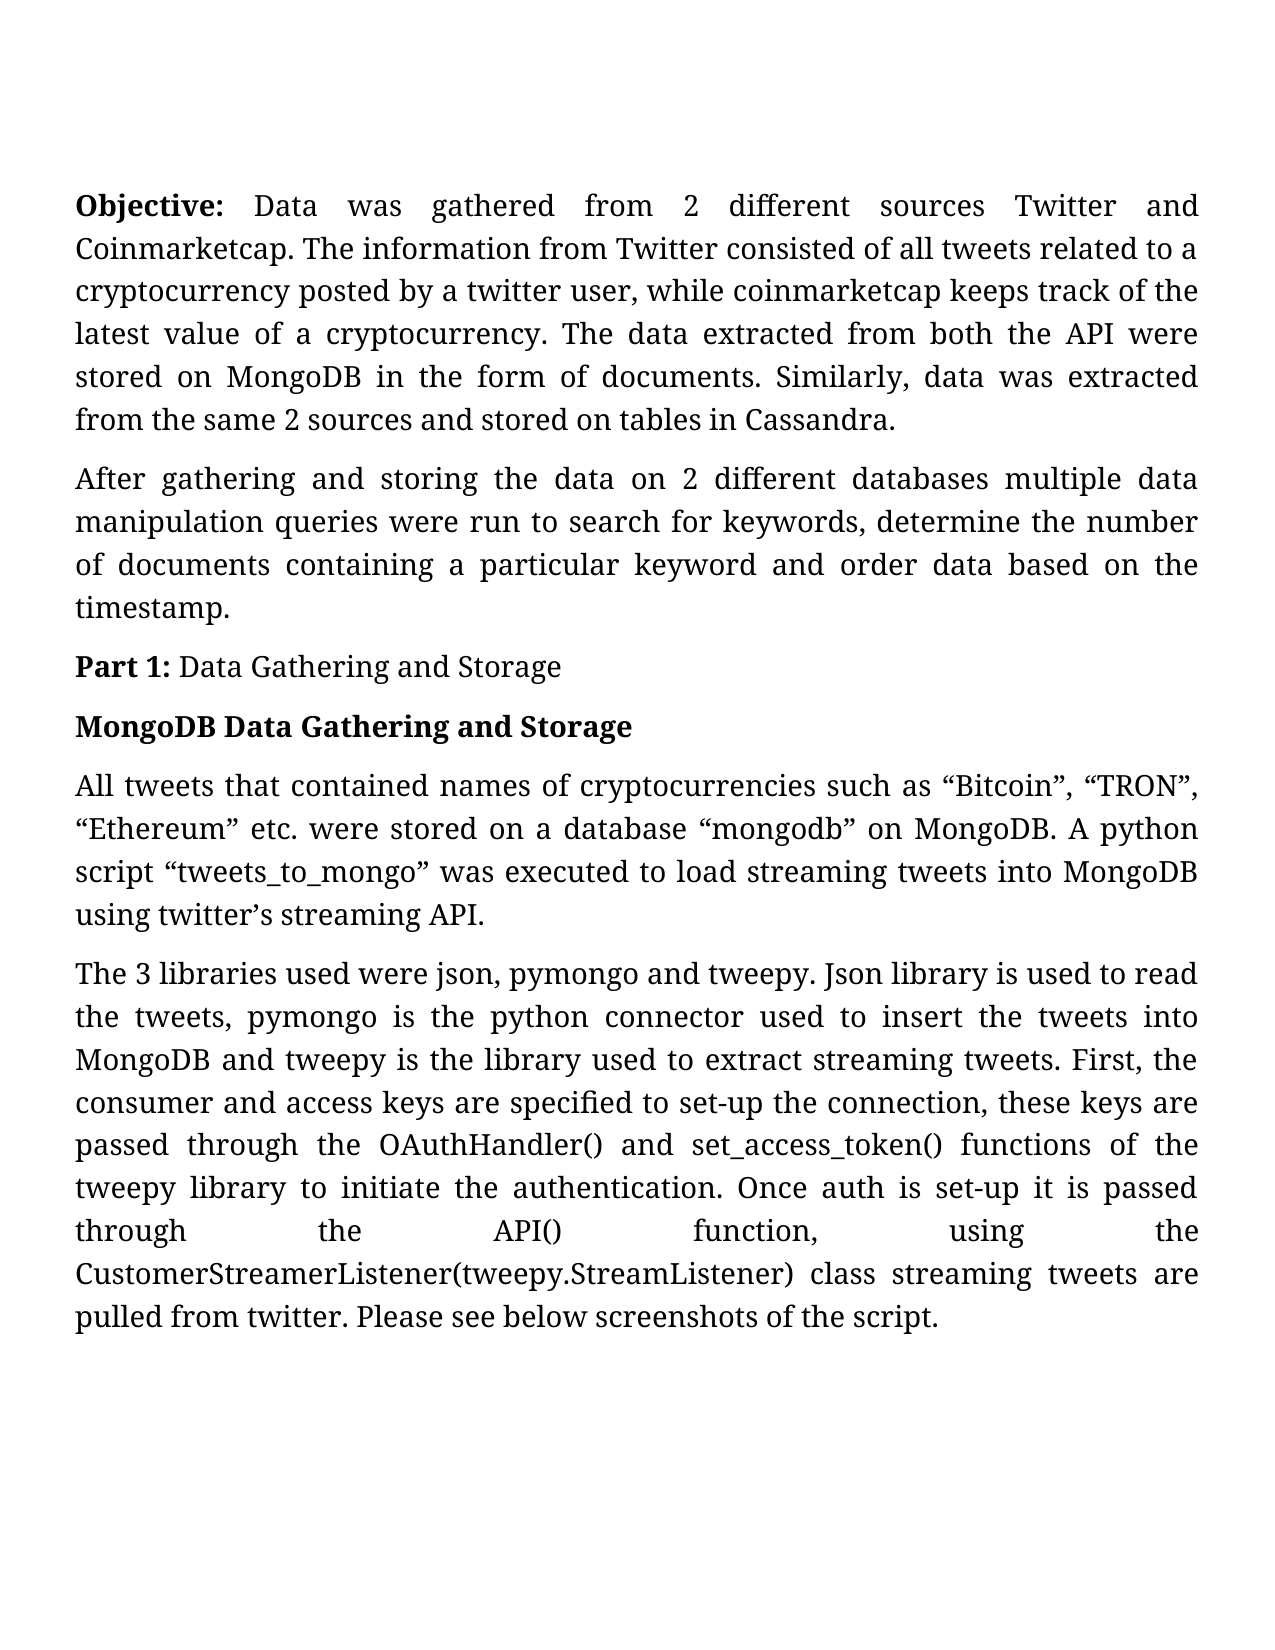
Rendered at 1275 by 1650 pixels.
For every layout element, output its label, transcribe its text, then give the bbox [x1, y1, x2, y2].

text All tweets that contained names of cryptocurrencies such as “Bitcoin”, “TRON”, “Ethereum” etc. were stored on a database “mongodb” on MongoDB. A python script “tweets_to_mongo” was executed to load streaming tweets into MongoDB using twitter’s streaming API. [75, 766, 1200, 934]
text After gathering and storing the data on 2 different databases multiple data manipulation queries were run to search for keywords, determine the number of documents containing a particular keyword and order data based on the timestamp. [75, 459, 1200, 627]
text Objective: Data was gathered from 2 different sources Twitter and Coinmarketcap. The information from Twitter consisted of all tweets related to a cryptocurrency posted by a twitter user, while coinmarketcap keeps track of the latest value of a cryptocurrency. The data extracted from both the API were stored on MongoDB in the form of documents. Similarly, data was extracted from the same 2 sources and stored on tables in Cassandra. [75, 185, 1200, 439]
text MongoDB Data Gathering and Storage [75, 706, 1200, 746]
text The 3 libraries used were json, pymongo and tweepy. Json library is used to read the tweets, pymongo is the python connector used to insert the tweets into MongoDB and tweepy is the library used to extract streaming tweets. First, the consumer and access keys are specified to set-up the connection, these keys are passed through the OAuthHandler() and set_access_token() functions of the tweepy library to initiate the authentication. Once auth is set-up it is passed through the API() function, using the CustomerStreamerListener(tweepy.StreamListener) class streaming tweets are pulled from twitter. Please see below screenshots of the script. [75, 953, 1200, 1336]
text Part 1: Data Gathering and Storage [75, 647, 1200, 686]
